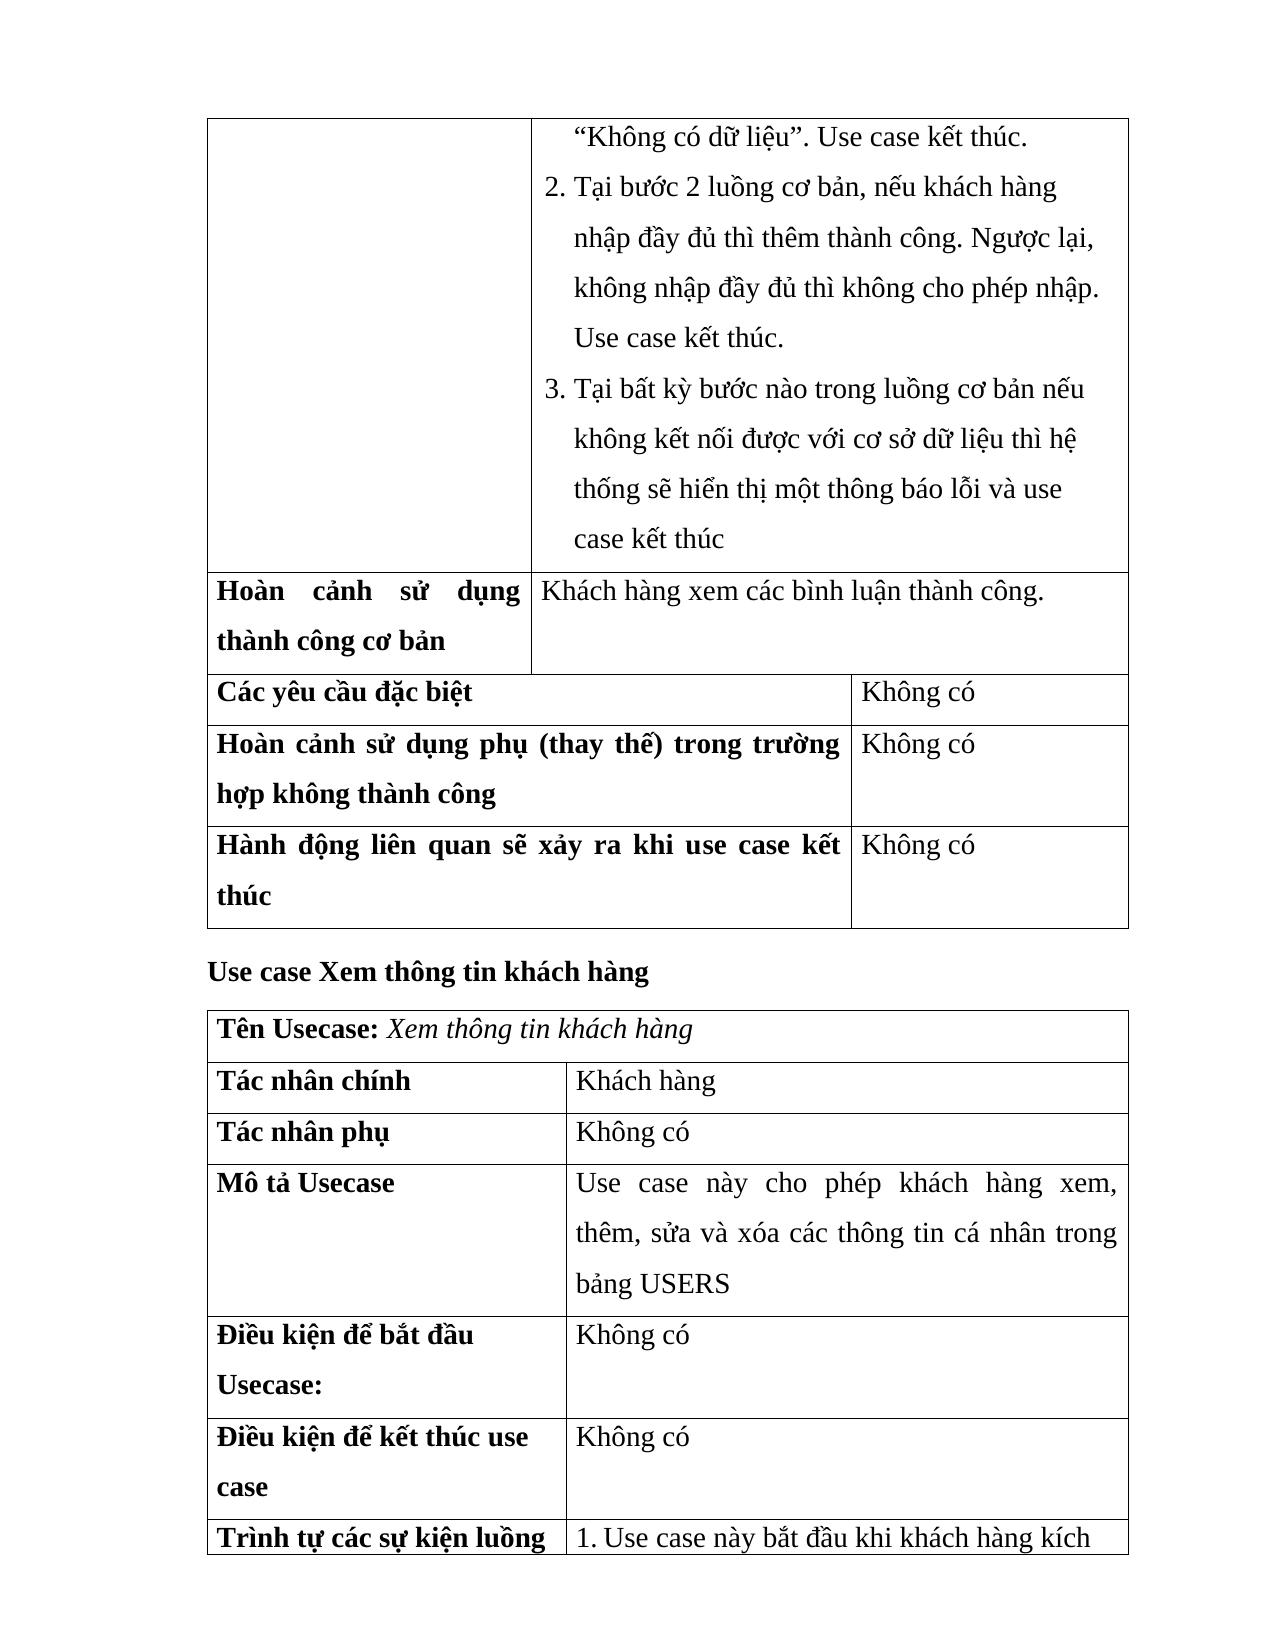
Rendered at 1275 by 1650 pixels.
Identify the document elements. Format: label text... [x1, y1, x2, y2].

table_cell Hành động liên quan sẽ xảy ra khi use case kết thúc [208, 827, 851, 928]
table_cell Tác nhân chính [208, 1063, 566, 1113]
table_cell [532, 119, 1128, 572]
table_header Tên Usecase: Xem thông tin khách hàng [208, 1011, 1128, 1062]
table_cell Không có [567, 1114, 1128, 1164]
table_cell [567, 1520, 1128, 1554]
table_cell Tác nhân phụ [208, 1114, 566, 1164]
table_cell Các yêu cầu đặc biệt [208, 675, 851, 725]
table_cell Không có [567, 1419, 1128, 1519]
table_cell Không có [567, 1317, 1128, 1418]
table_cell Điều kiện để kết thúc use case [208, 1419, 566, 1519]
table_cell Khách hàng xem các bình luận thành công. [532, 573, 1128, 673]
table_cell Khách hàng [567, 1063, 1128, 1113]
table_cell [208, 1520, 566, 1554]
table_cell Điều kiện để bắt đầu Usecase: [208, 1317, 566, 1418]
table_cell Không có [852, 726, 1128, 826]
table_cell Hoàn cảnh sử dụng phụ (thay thế) trong trường hợp không thành công [208, 726, 851, 826]
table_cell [208, 119, 531, 572]
table_cell Mô tả Usecase [208, 1165, 566, 1316]
table_cell Không có [852, 675, 1128, 725]
table_cell Không có [852, 827, 1128, 928]
subtitle Use case Xem thông tin khách hàng [207, 954, 1157, 987]
table_cell Hoàn cảnh sử dụng thành công cơ bản [208, 573, 531, 673]
table_cell Use case này cho phép khách hàng xem, thêm, sửa và xóa các thông tin cá nhân trong bảng USERS [567, 1165, 1128, 1316]
